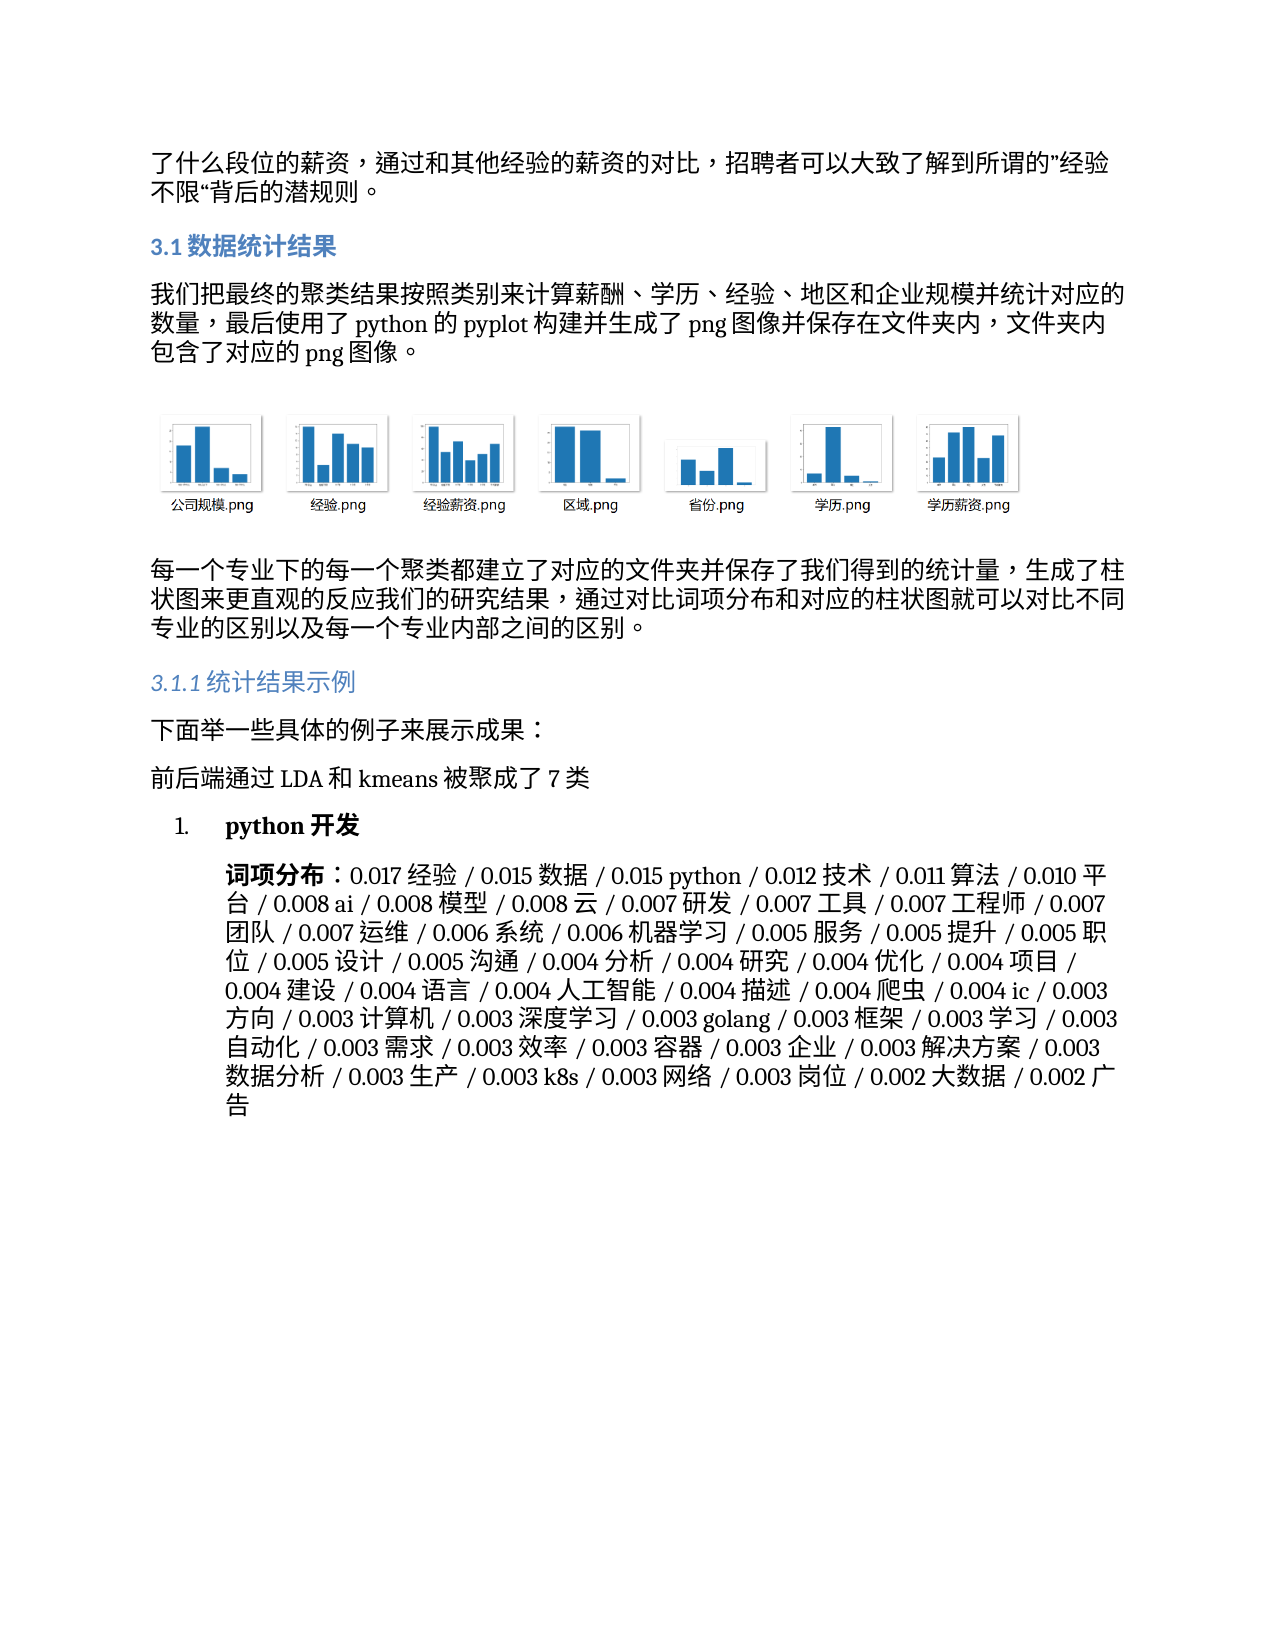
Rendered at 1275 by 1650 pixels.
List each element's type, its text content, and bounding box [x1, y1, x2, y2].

list python开发 [175, 812, 1125, 841]
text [150, 150, 1125, 207]
list 词项分布：0.017 经验 / 0.015 数据 / 0.015 python / 0.012 技术 / 0.011 算法 / 0.010 平台 / 0.008 ai / 0.008 模型 / 0.008 云 / 0.007 研发 / 0.007 工具 / 0.007 工程师 / 0.007 团队 / 0.007 运维 / 0.006 系统 / 0.006 机器学习 / 0.005 服务 / 0.005 提升 / 0.005 职位 / 0.005 设计 / 0.005 沟通 / 0.004 分析 / 0.004 研究 / 0.004 优化 / 0.004 项目 / 0.004 建设 / 0.004 语言 / 0.004 人工智能 / 0.004 描述 / 0.004 爬虫 / 0.004 ic / 0.003 方向 / 0.003 计算机 / 0.003 深度学习 / 0.003 golang / 0.003 框架 / 0.003 学习 / 0.003 自动化 / 0.003 需求 / 0.003 效率 / 0.003 容器 / 0.003 企业 / 0.003 解决方案 / 0.003 数据分析 / 0.003 生产 / 0.003 k8s / 0.003 网络 / 0.003 岗位 / 0.002 大数据 / 0.002 广告 [175, 862, 1125, 1120]
text 每一个专业下的每一个聚类都建立了对应的文件夹并保存了我们得到的统计量，生成了柱状图来更直观的反应我们的研究结果，通过对比词项分布和对应的柱状图就可以对比不同专业的区别以及每一个专业内部之间的区别。 [150, 557, 1125, 643]
subtitle 3.1.1 统计结果示例 [150, 664, 1125, 698]
text 前后端通过LDA和kmeans被聚成了7类 [150, 764, 1125, 793]
text 我们把最终的聚类结果按照类别来计算薪酬、学历、经验、地区和企业规模并统计对应的数量，最后使用了python的pyplot构建并生成了png图像并保存在文件夹内，文件夹内包含了对应的png图像。 [150, 281, 1125, 367]
picture [150, 386, 1025, 539]
text 下面举一些具体的例子来展示成果： [150, 717, 1125, 746]
subtitle 3.1 数据统计结果 [150, 228, 1125, 262]
